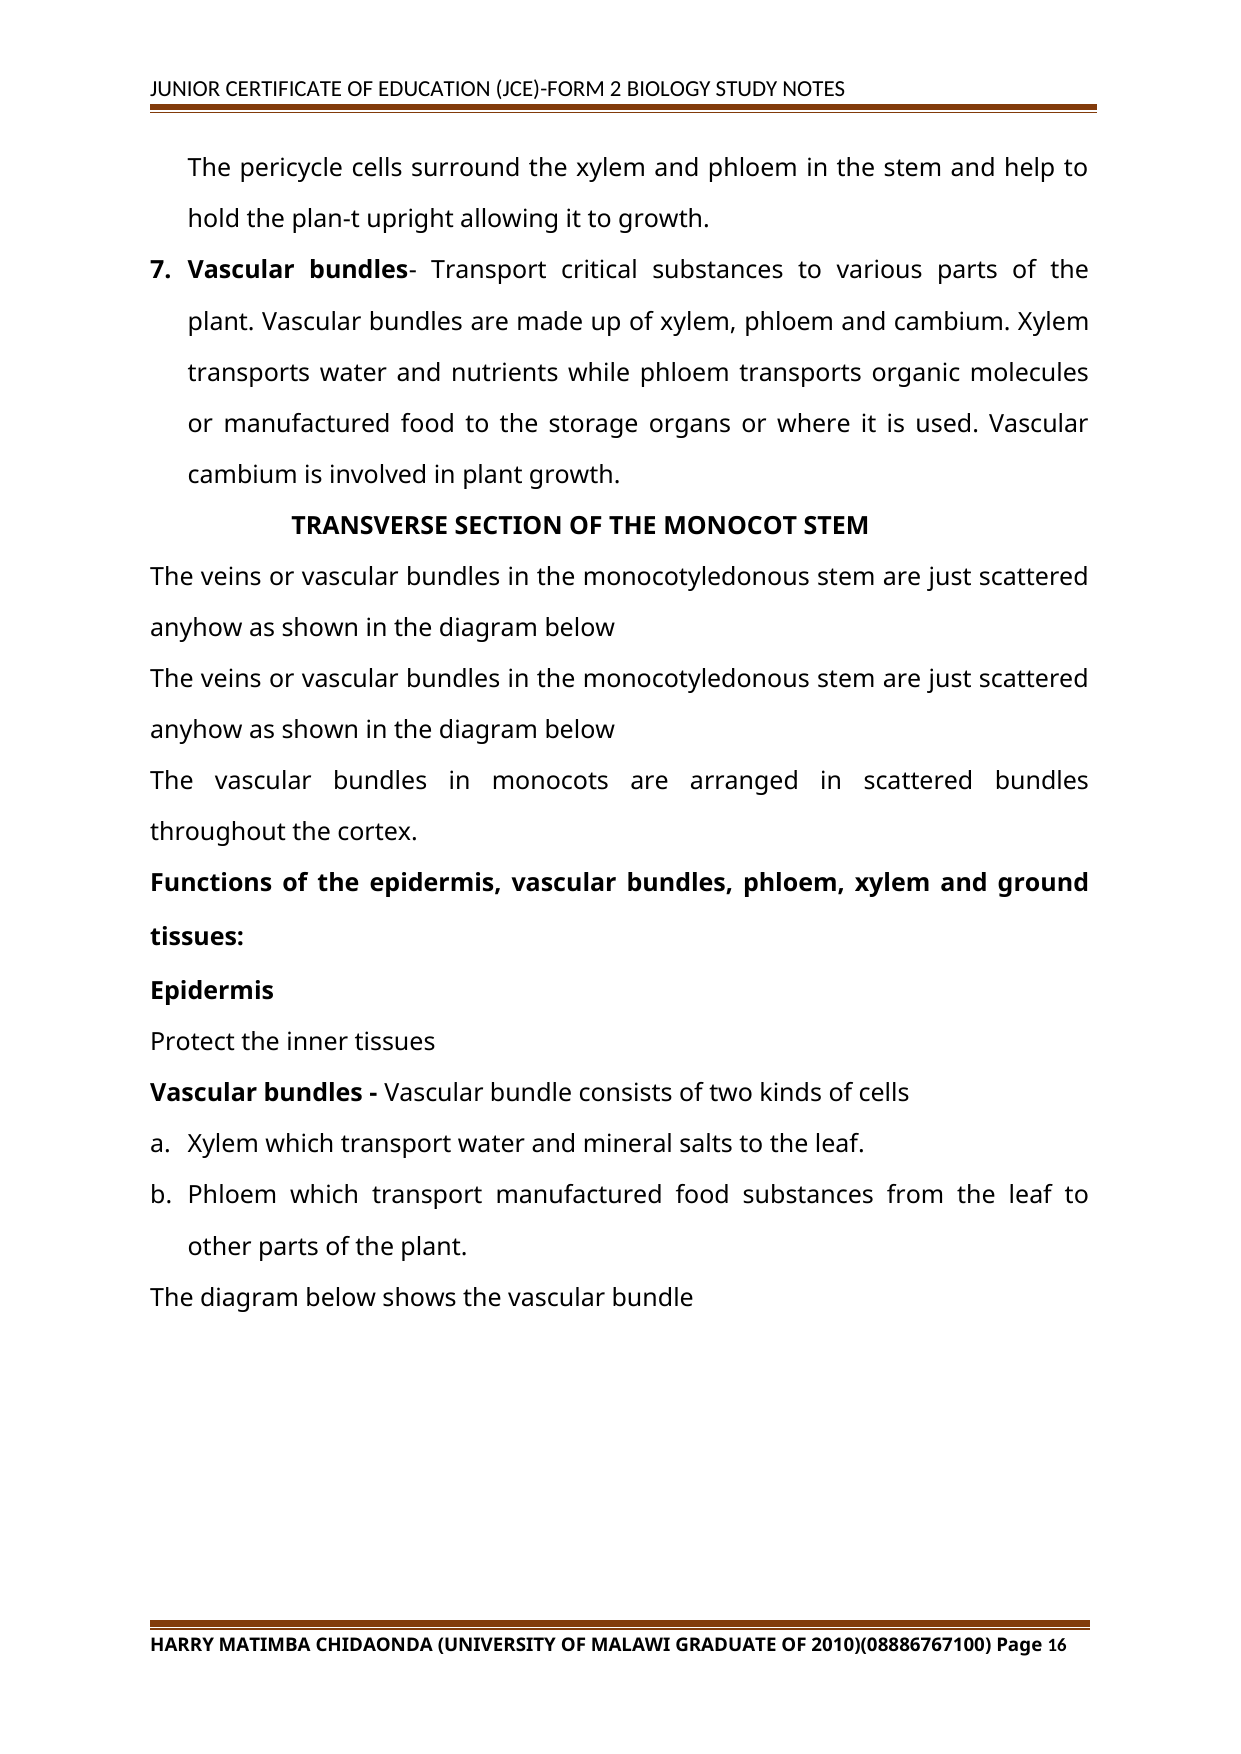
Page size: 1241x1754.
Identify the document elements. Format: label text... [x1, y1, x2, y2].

text Vascular bundles - Vascular bundle consists of two kinds of cells [150, 1075, 1090, 1109]
list Phloem which transport manufactured food substances from the leaf to other parts of the plant. [150, 1177, 1090, 1262]
text Protect the inner tissues [150, 1024, 1090, 1058]
list The vascular bundles in monocots are arranged in scattered bundles throughout the cortex. [150, 762, 1090, 848]
text The veins or vascular bundles in the monocotyledonous stem are just scattered anyhow as shown in the diagram below [150, 558, 1090, 643]
text The diagram below shows the vascular bundle [150, 1279, 1090, 1313]
list TRANSVERSE SECTION OF THE MONOCOT STEM [187, 507, 1090, 541]
text Epidermis [150, 973, 1090, 1007]
text The veins or vascular bundles in the monocotyledonous stem are just scattered anyhow as shown in the diagram below [150, 660, 1090, 746]
list Vascular bundles- Transport critical substances to various parts of the plant. Vascular bundles are made up of xylem, phloem and cambium. Xylem transports water and nutrients while phloem transports organic molecules or manufactured food to the storage organs or where it is used. Vascular cambium is involved in plant growth. [150, 252, 1090, 490]
list Xylem which transport water and mineral salts to the leaf. [150, 1126, 1090, 1160]
list The pericycle cells surround the xylem and phloem in the stem and help to hold the plan-t upright allowing it to growth. [187, 150, 1090, 235]
list Functions of the epidermis, vascular bundles, phloem, xylem and ground tissues: [150, 864, 1090, 954]
